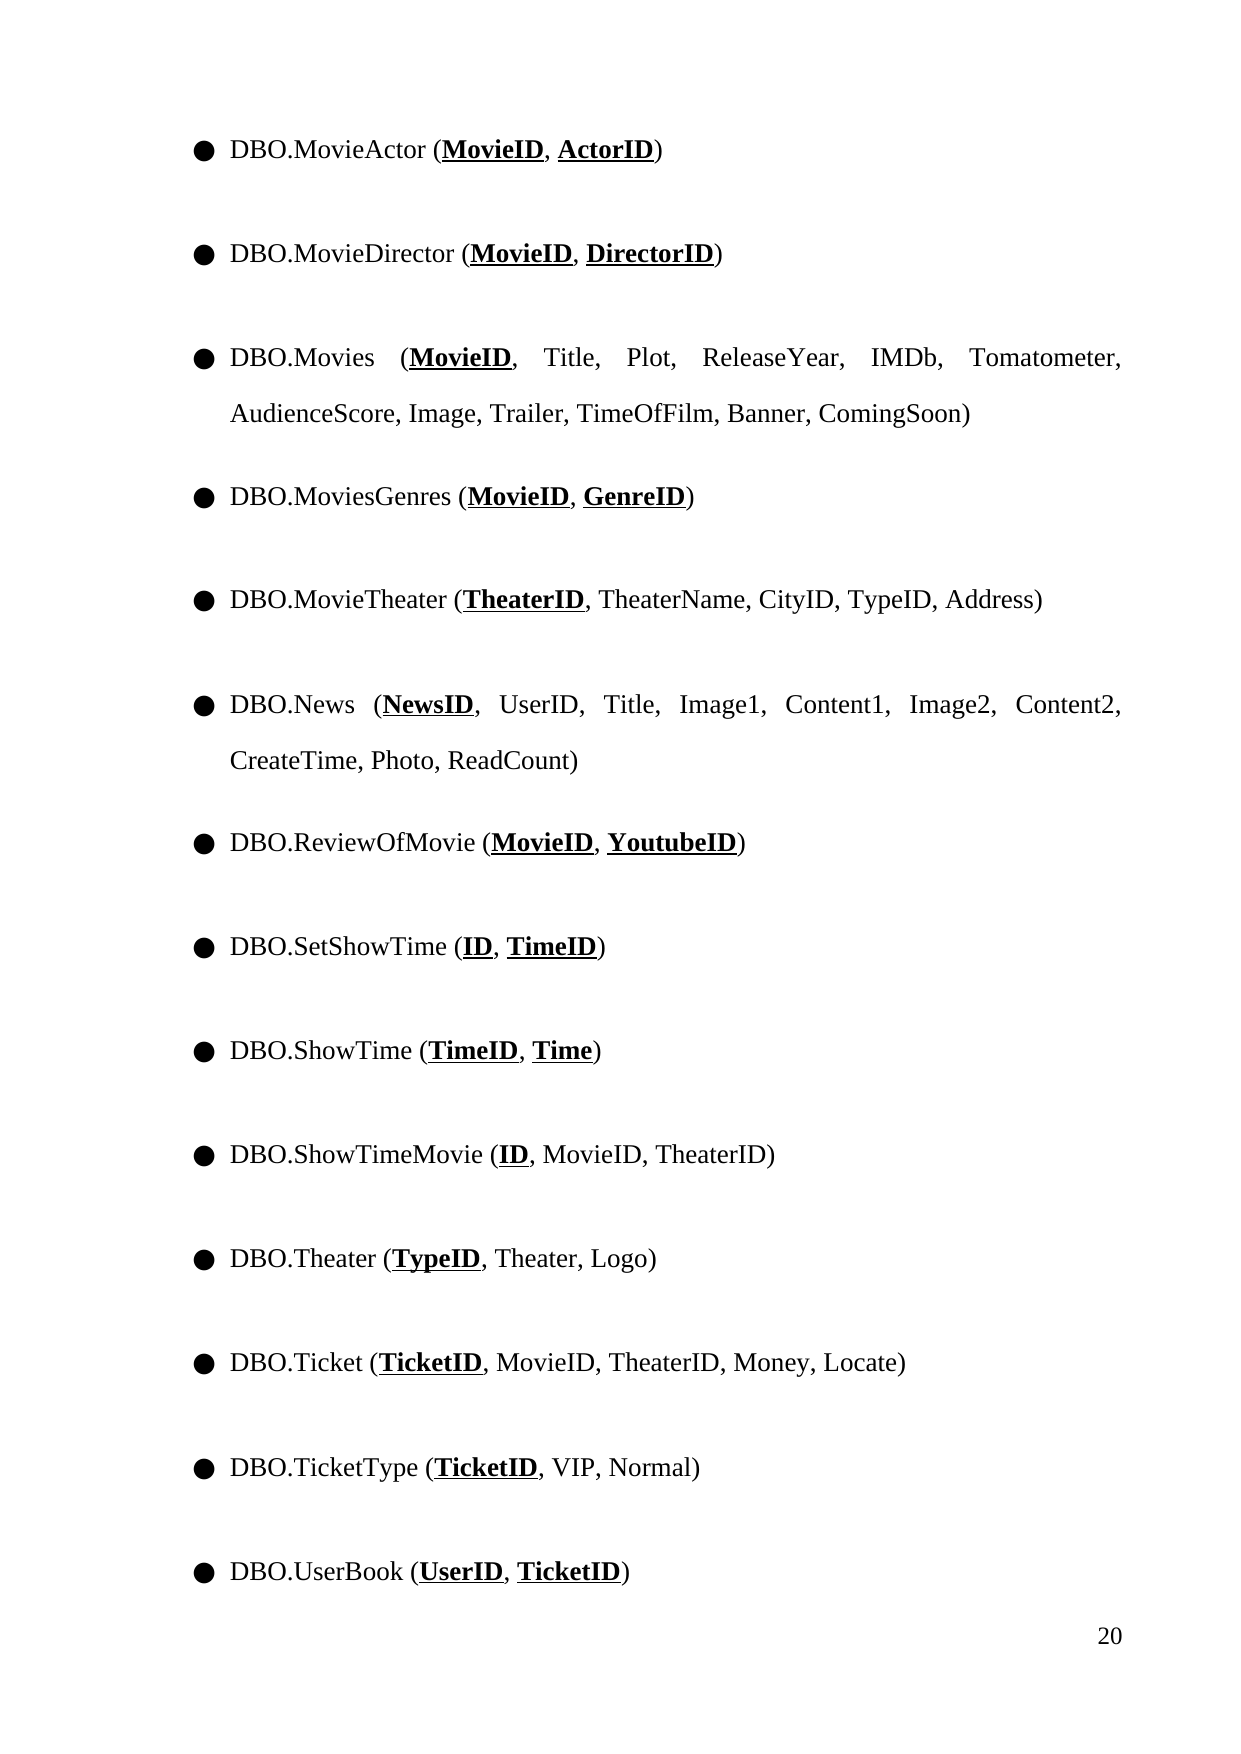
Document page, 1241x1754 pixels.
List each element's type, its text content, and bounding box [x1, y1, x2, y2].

list DBO.Theater (TypeID, Theater, Logo) [192, 1228, 1122, 1283]
list DBO.ShowTimeMovie (ID, MovieID, TheaterID) [192, 1124, 1122, 1179]
list DBO.ReviewOfMovie (MovieID, YoutubeID) [192, 811, 1122, 867]
list DBO.MovieTheater (TheaterID, TheaterName, CityID, TypeID, Address) [192, 569, 1122, 624]
list DBO.Movies (MovieID, Title, Plot, ReleaseYear, IMDb, Tomatometer, AudienceScore, Image, Trailer, TimeOfFilm, Banner, ComingSoon) [192, 326, 1122, 428]
list DBO.MovieDirector (MovieID, DirectorID) [192, 222, 1122, 278]
list DBO.SetShowTime (ID, TimeID) [192, 916, 1122, 971]
list DBO.UserBook (UserID, TicketID) [192, 1540, 1122, 1595]
list DBO.TicketType (TicketID, VIP, Normal) [192, 1436, 1122, 1491]
list DBO.MoviesGenres (MovieID, GenreID) [192, 465, 1122, 520]
list DBO.Ticket (TicketID, MovieID, TheaterID, Money, Locate) [192, 1332, 1122, 1387]
list DBO.ShowTime (TimeID, Time) [192, 1019, 1122, 1075]
list DBO.News (NewsID, UserID, Title, Image1, Content1, Image2, Content2, CreateTime, Photo, ReadCount) [192, 673, 1122, 775]
list DBO.MovieActor (MovieID, ActorID) [192, 118, 1122, 174]
